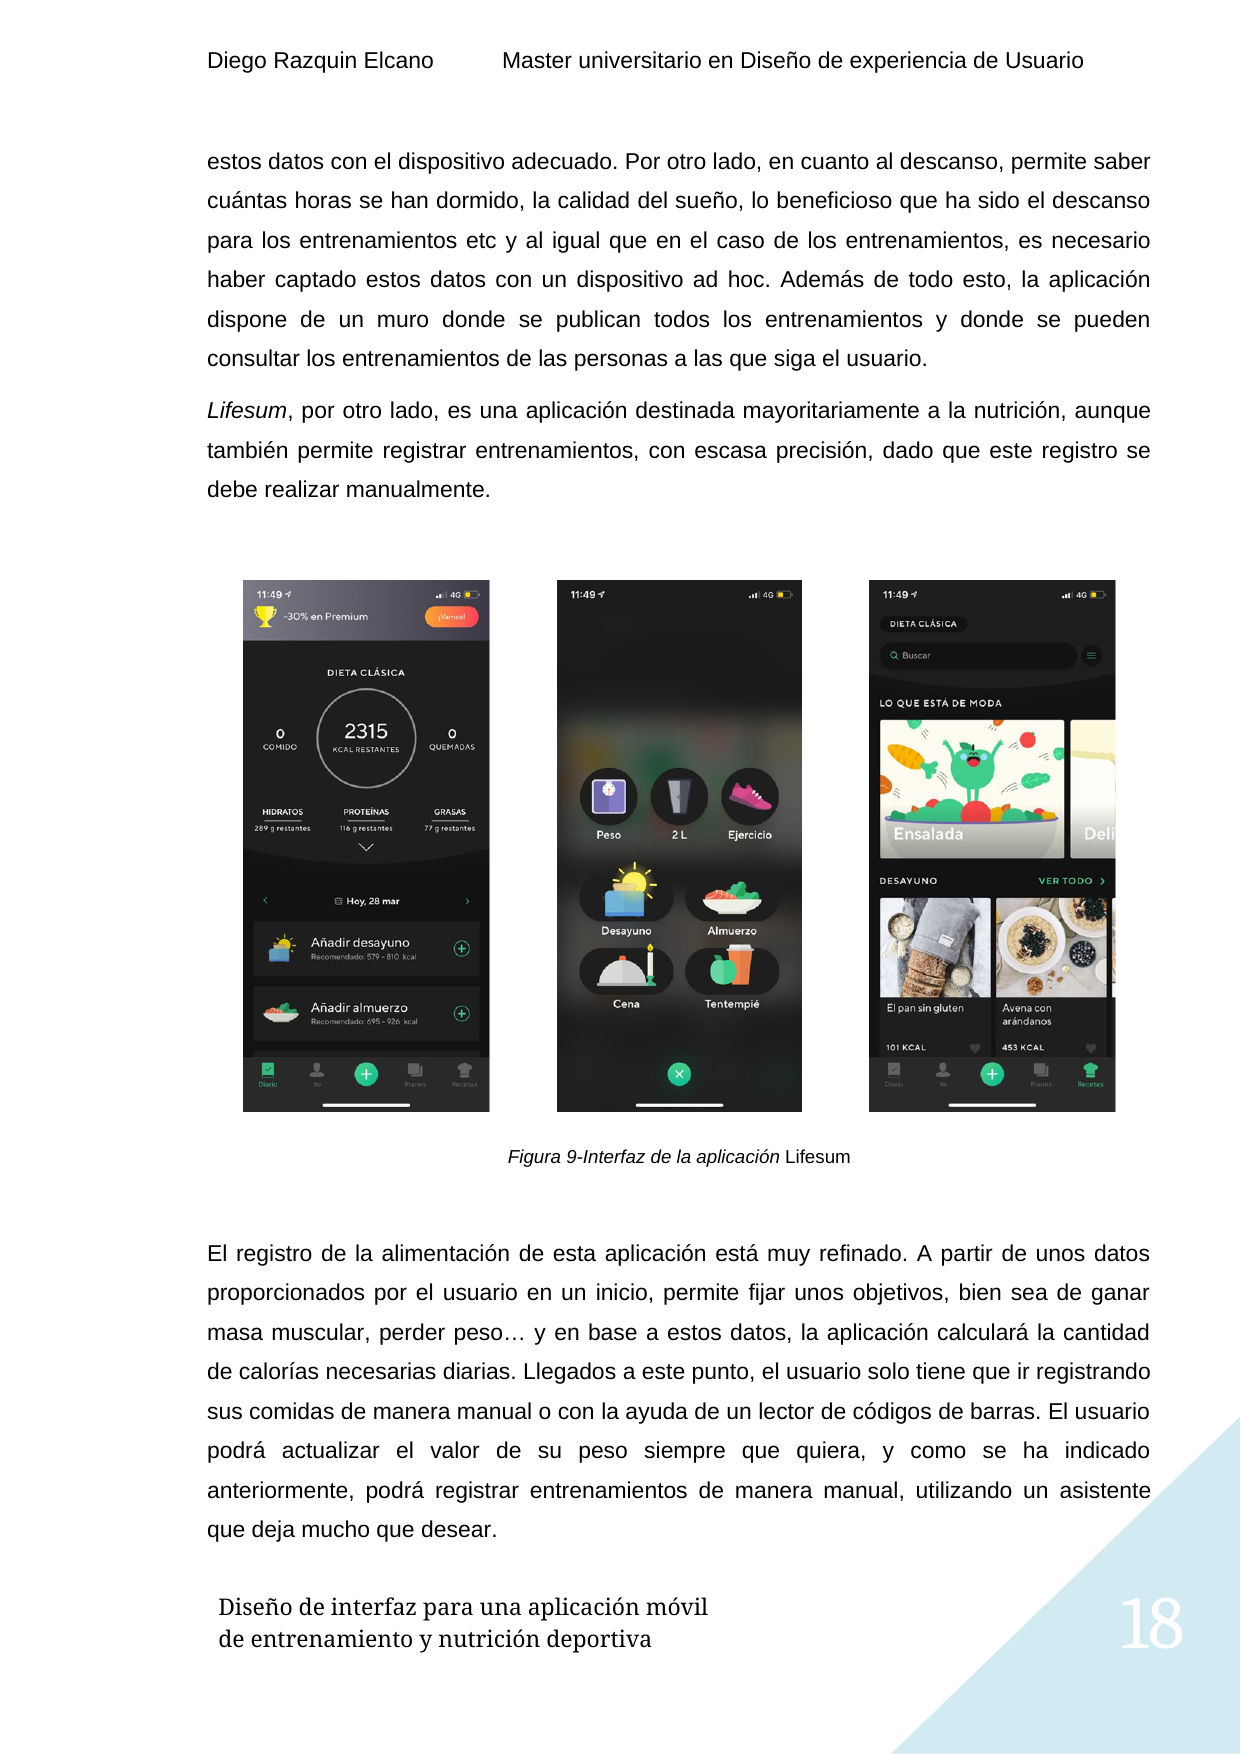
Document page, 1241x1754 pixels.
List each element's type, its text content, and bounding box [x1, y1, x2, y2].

text El registro de la alimentación de esta aplicación está muy refinado. A partir de unos datos proporcionados por el usuario en un inicio, permite fijar unos objetivos, bien sea de ganar masa muscular, perder peso… y en base a estos datos, la aplicación calculará la cantidad de calorías necesarias diarias. Llegados a este punto, el usuario solo tiene que ir registrando sus comidas de manera manual o con la ayuda de un lector de códigos de barras. El usuario podrá actualizar el valor de su peso siempre que quiera, y como se ha indicado anteriormente, podrá registrar entrenamientos de manera manual, utilizando un asistente que deja mucho que desear. [207, 1240, 1152, 1542]
text Figura 9-Interfaz de la aplicación Lifesum [207, 1145, 1152, 1167]
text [207, 148, 1152, 371]
text Lifesum, por otro lado, es una aplicación destinada mayoritariamente a la nutrición, aunque también permite registrar entrenamientos, con escasa precisión, dado que este registro se debe realizar manualmente. [207, 397, 1152, 502]
picture [206, 580, 1152, 1112]
